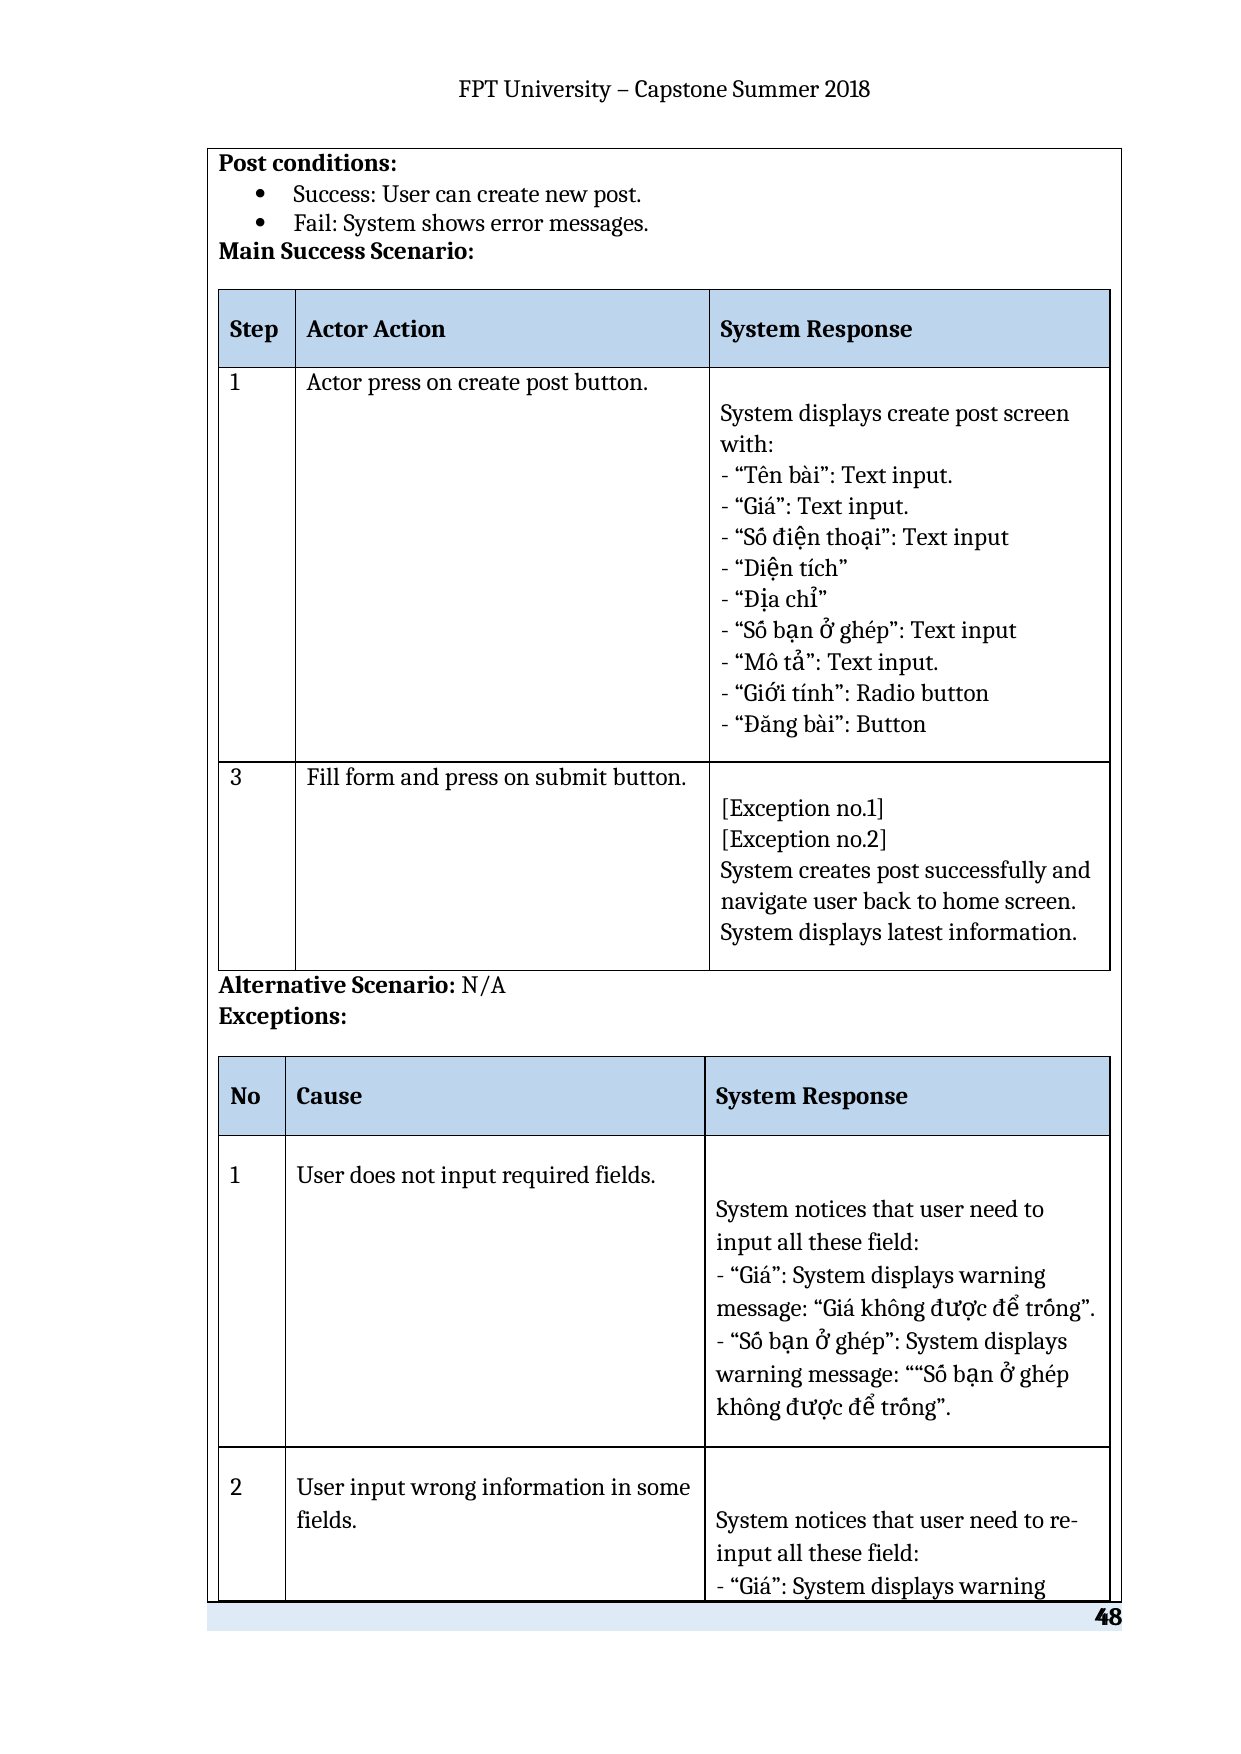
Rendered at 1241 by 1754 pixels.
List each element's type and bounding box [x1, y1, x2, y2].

table_cell [208, 149, 1121, 1601]
